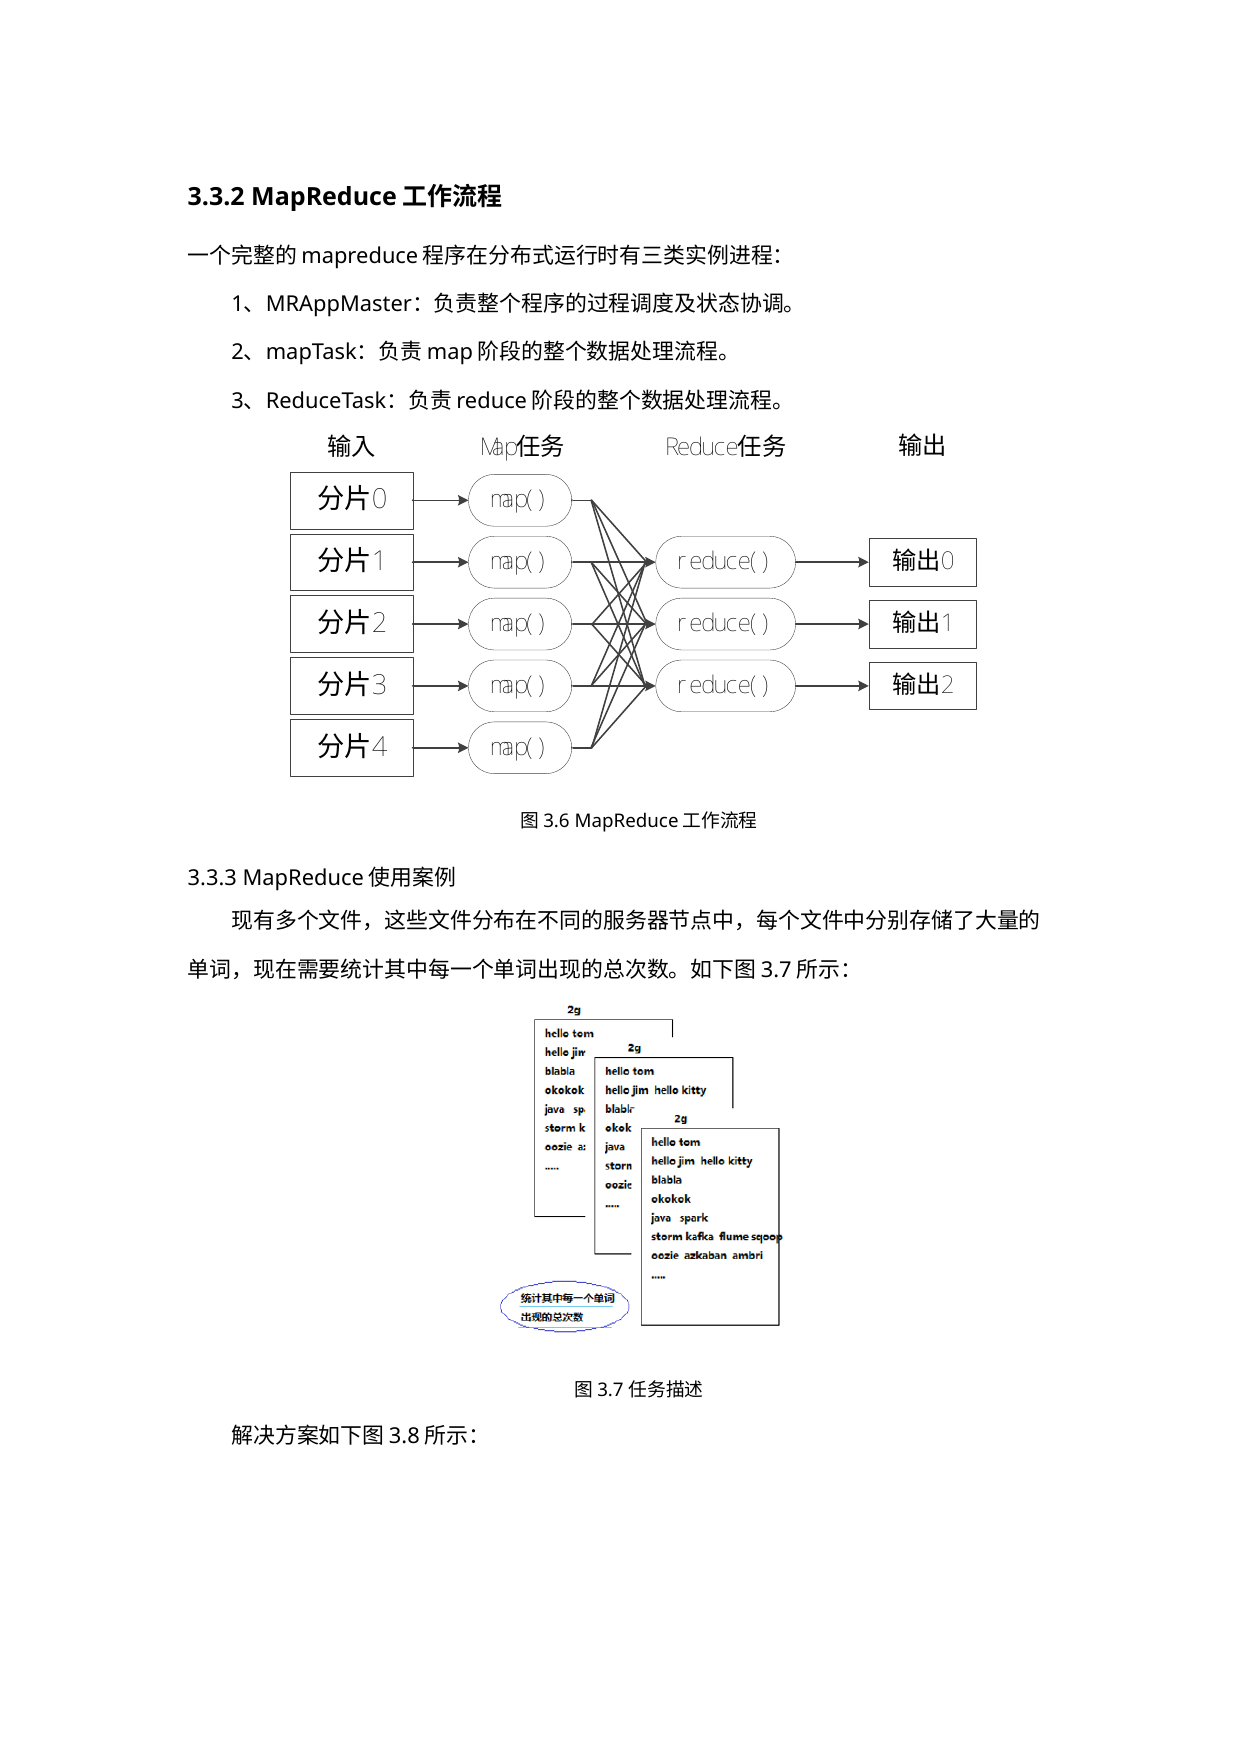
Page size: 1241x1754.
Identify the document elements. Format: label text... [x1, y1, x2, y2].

subtitle 3.3.2 MapReduce工作流程 [187, 162, 1053, 227]
picture [494, 999, 790, 1341]
text 图3.7 任务描述 [187, 1372, 1053, 1404]
text 1、MRAppMaster：负责整个程序的过程调度及状态协调。 [187, 286, 1053, 318]
text 图3.6 MapReduce工作流程 [187, 803, 1053, 836]
text 一个完整的mapreduce程序在分布式运行时有三类实例进程： [187, 237, 1053, 270]
text 解决方案如下图3.8所示： [187, 1418, 1053, 1451]
text 现有多个文件，这些文件分布在不同的服务器节点中，每个文件中分别存储了大量的单词，现在需要统计其中每一个单词出现的总次数。如下图3.7所示： [187, 902, 1053, 984]
text 2、mapTask：负责map阶段的整个数据处理流程。 [187, 334, 1053, 367]
text 3、ReduceTask：负责reduce阶段的整个数据处理流程。 [187, 382, 1053, 415]
subtitle 3.3.3 MapReduce使用案例 [187, 859, 1053, 892]
